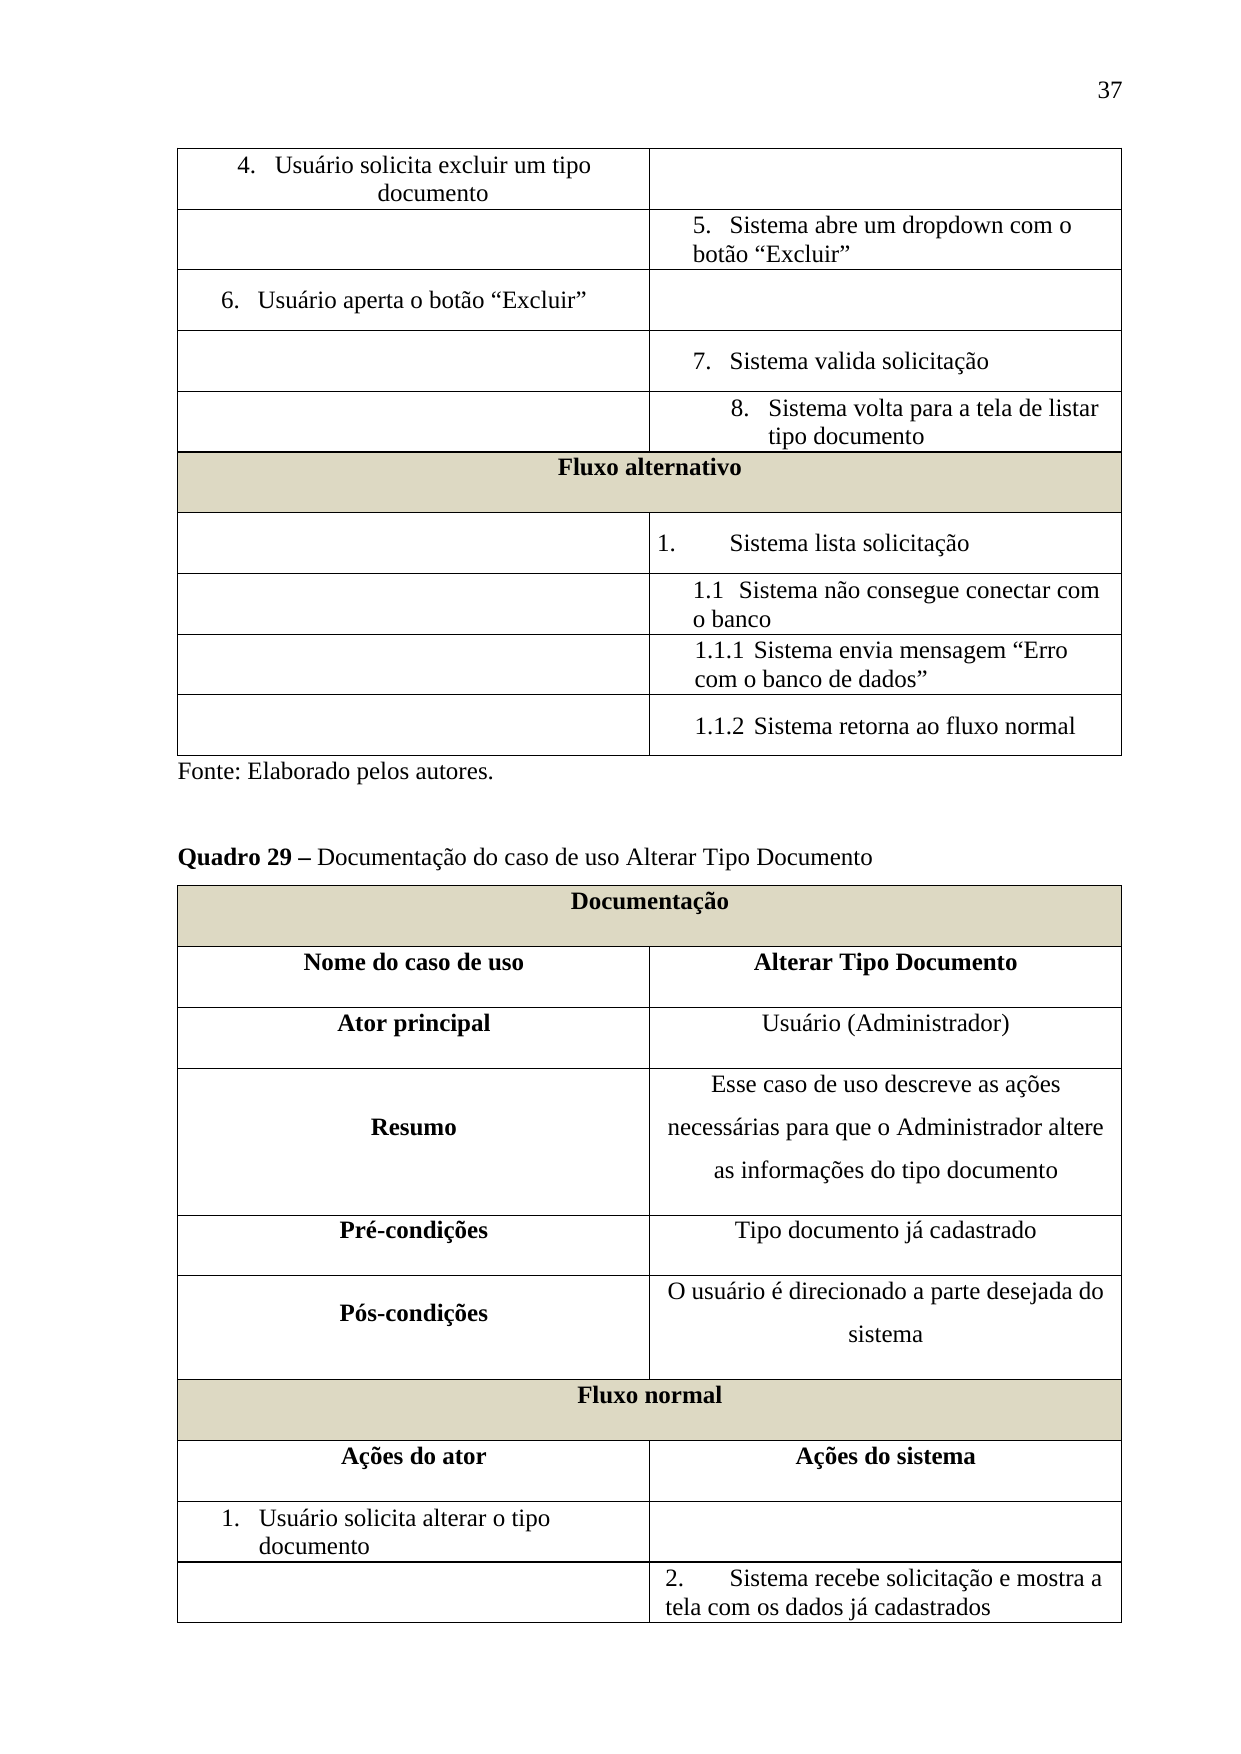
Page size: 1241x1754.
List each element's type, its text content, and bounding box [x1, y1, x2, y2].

table_cell Tipo documento já cadastrado [650, 1216, 1121, 1275]
table_cell Pós-condições [178, 1276, 649, 1379]
table_cell Resumo [178, 1069, 649, 1214]
table_cell Sistema valida solicitação [650, 331, 1121, 391]
text Quadro 29 – Documentação do caso de uso Alterar Tipo Documento [177, 842, 1122, 871]
table_cell Sistema retorna ao fluxo normal [650, 695, 1121, 755]
table_cell Alterar Tipo Documento [650, 947, 1121, 1007]
table_cell Fluxo alternativo [178, 453, 1121, 512]
table_cell Fluxo normal [178, 1380, 1121, 1440]
table_cell Sistema recebe solicitação e mostra a tela com os dados já cadastrados [650, 1563, 1121, 1622]
table_cell [178, 635, 649, 694]
table_cell [178, 392, 649, 451]
text Fonte: Elaborado pelos autores. [177, 756, 1122, 785]
table_cell [178, 513, 649, 573]
table_cell Usuário solicita excluir um tipo documento [178, 149, 649, 208]
table_cell [650, 149, 1121, 208]
table_cell [650, 1502, 1121, 1561]
table_cell Sistema abre um dropdown com o botão “Excluir” [650, 210, 1121, 269]
table_cell Esse caso de uso descreve as ações necessárias para que o Administrador altere as informações do tipo documento [650, 1069, 1121, 1214]
table_cell Ações do sistema [650, 1441, 1121, 1501]
table_cell [178, 1563, 649, 1622]
table_cell Sistema lista solicitação [650, 513, 1121, 573]
table_cell Nome do caso de uso [178, 947, 649, 1007]
table_cell Pré-condições [178, 1216, 649, 1275]
table_cell [178, 210, 649, 269]
table_cell Ator principal [178, 1008, 649, 1068]
table_cell Usuário aperta o botão “Excluir” [178, 270, 649, 330]
table_cell Sistema envia mensagem “Erro com o banco de dados” [650, 635, 1121, 694]
table_cell [178, 331, 649, 391]
table_cell Sistema não consegue conectar com o banco [650, 574, 1121, 633]
table_cell Sistema volta para a tela de listar tipo documento [650, 392, 1121, 451]
table_cell Ações do ator [178, 1441, 649, 1501]
table_cell [178, 574, 649, 633]
table_cell Usuário solicita alterar o tipo documento [178, 1502, 649, 1561]
table_cell O usuário é direcionado a parte desejada do sistema [650, 1276, 1121, 1379]
table_cell [650, 270, 1121, 330]
table_cell Usuário (Administrador) [650, 1008, 1121, 1068]
table_header Documentação [178, 886, 1121, 946]
table_cell [178, 695, 649, 755]
